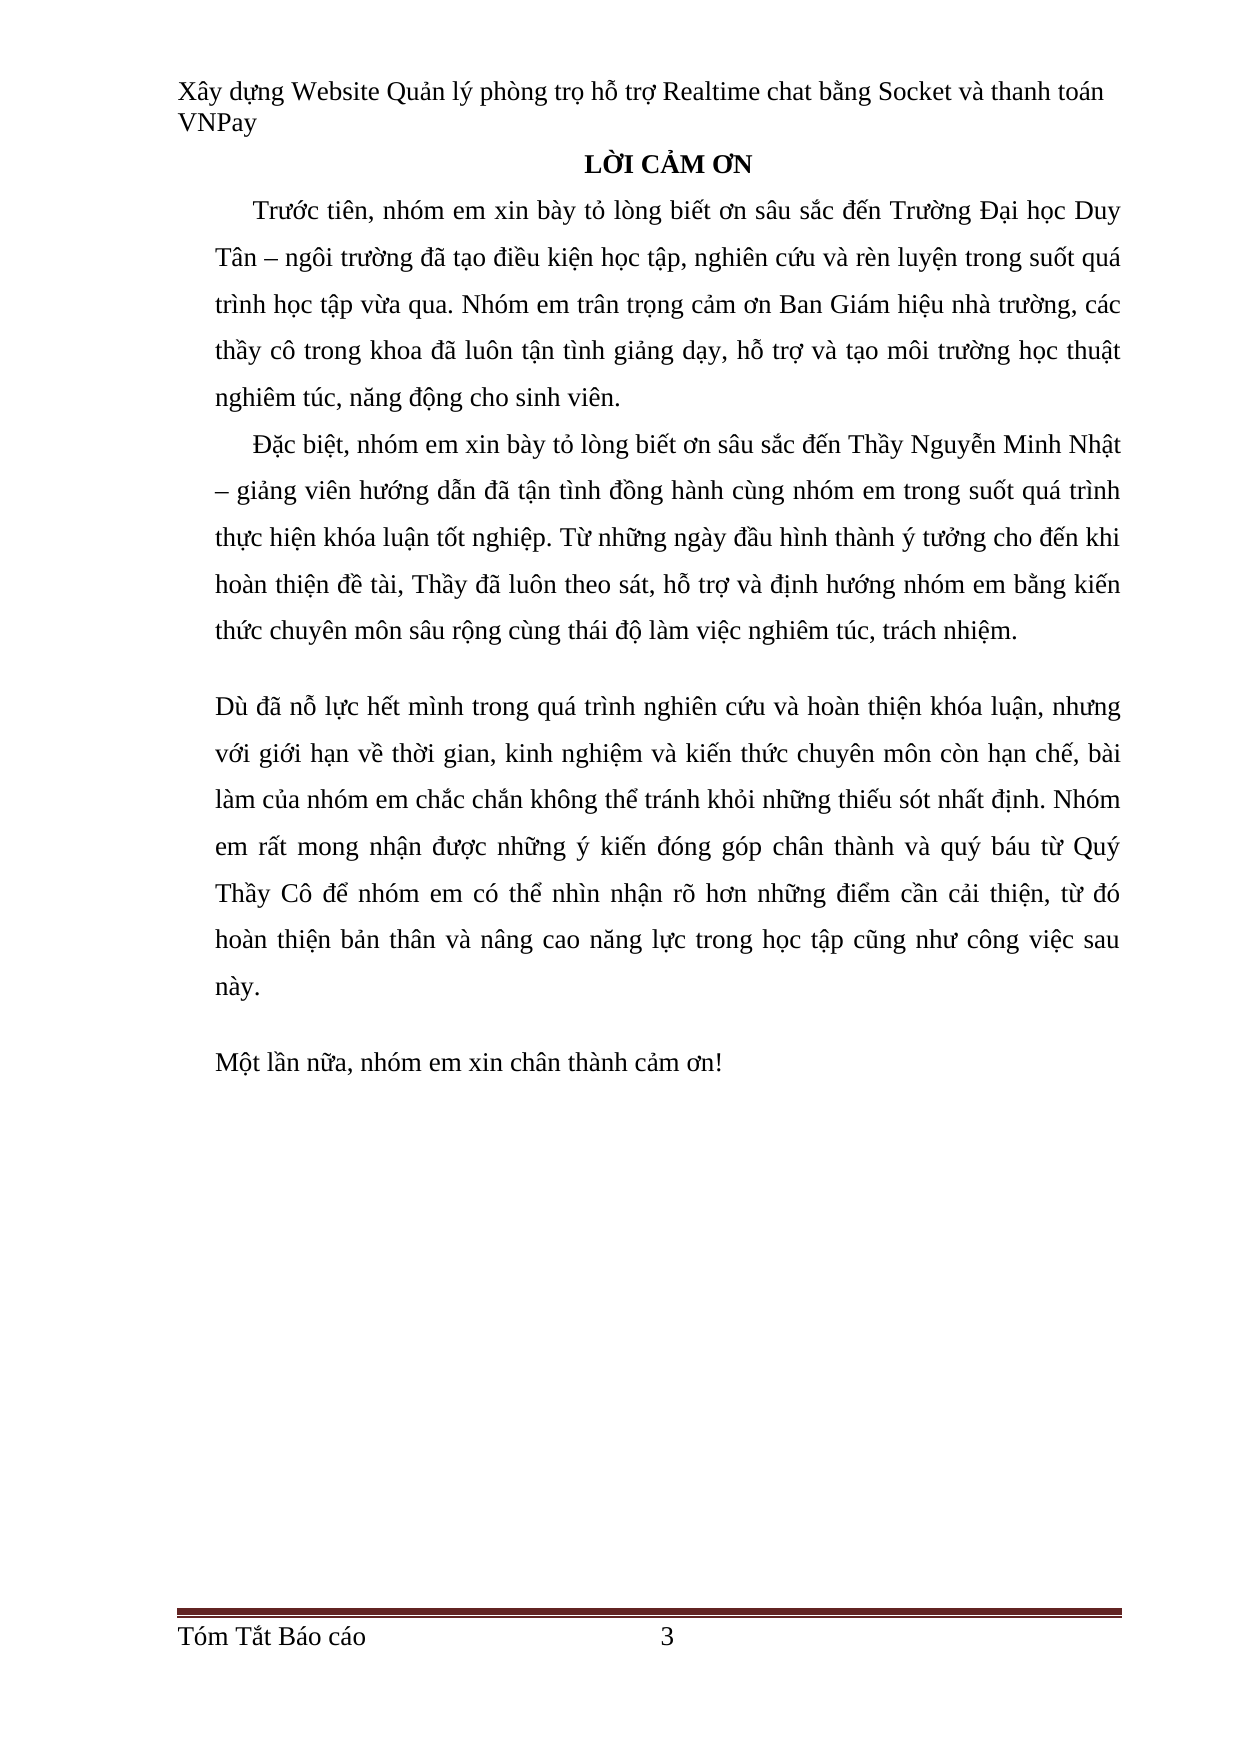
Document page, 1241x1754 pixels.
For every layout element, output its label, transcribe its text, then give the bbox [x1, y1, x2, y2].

list LỜI CẢM ƠN [215, 148, 1122, 179]
text Dù đã nỗ lực hết mình trong quá trình nghiên cứu và hoàn thiện khóa luận, nhưng với giới hạn về thời gian, kinh nghiệm và kiến thức chuyên môn còn hạn chế, bài làm của nhóm em chắc chắn không thể tránh khỏi những thiếu sót nhất định. Nhóm em rất mong nhận được những ý kiến đóng góp chân thành và quý báu từ Quý Thầy Cô để nhóm em có thể nhìn nhận rõ hơn những điểm cần cải thiện, từ đó hoàn thiện bản thân và nâng cao năng lực trong học tập cũng như công việc sau này. [215, 690, 1122, 1001]
text Một lần nữa, nhóm em xin chân thành cảm ơn! [215, 1046, 1122, 1077]
list Trước tiên, nhóm em xin bày tỏ lòng biết ơn sâu sắc đến Trường Đại học Duy Tân – ngôi trường đã tạo điều kiện học tập, nghiên cứu và rèn luyện trong suốt quá trình học tập vừa qua. Nhóm em trân trọng cảm ơn Ban Giám hiệu nhà trường, các thầy cô trong khoa đã luôn tận tình giảng dạy, hỗ trợ và tạo môi trường học thuật nghiêm túc, năng động cho sinh viên. [215, 194, 1122, 412]
list Đặc biệt, nhóm em xin bày tỏ lòng biết ơn sâu sắc đến Thầy Nguyễn Minh Nhật – giảng viên hướng dẫn đã tận tình đồng hành cùng nhóm em trong suốt quá trình thực hiện khóa luận tốt nghiệp. Từ những ngày đầu hình thành ý tưởng cho đến khi hoàn thiện đề tài, Thầy đã luôn theo sát, hỗ trợ và định hướng nhóm em bằng kiến thức chuyên môn sâu rộng cùng thái độ làm việc nghiêm túc, trách nhiệm. [215, 428, 1122, 646]
